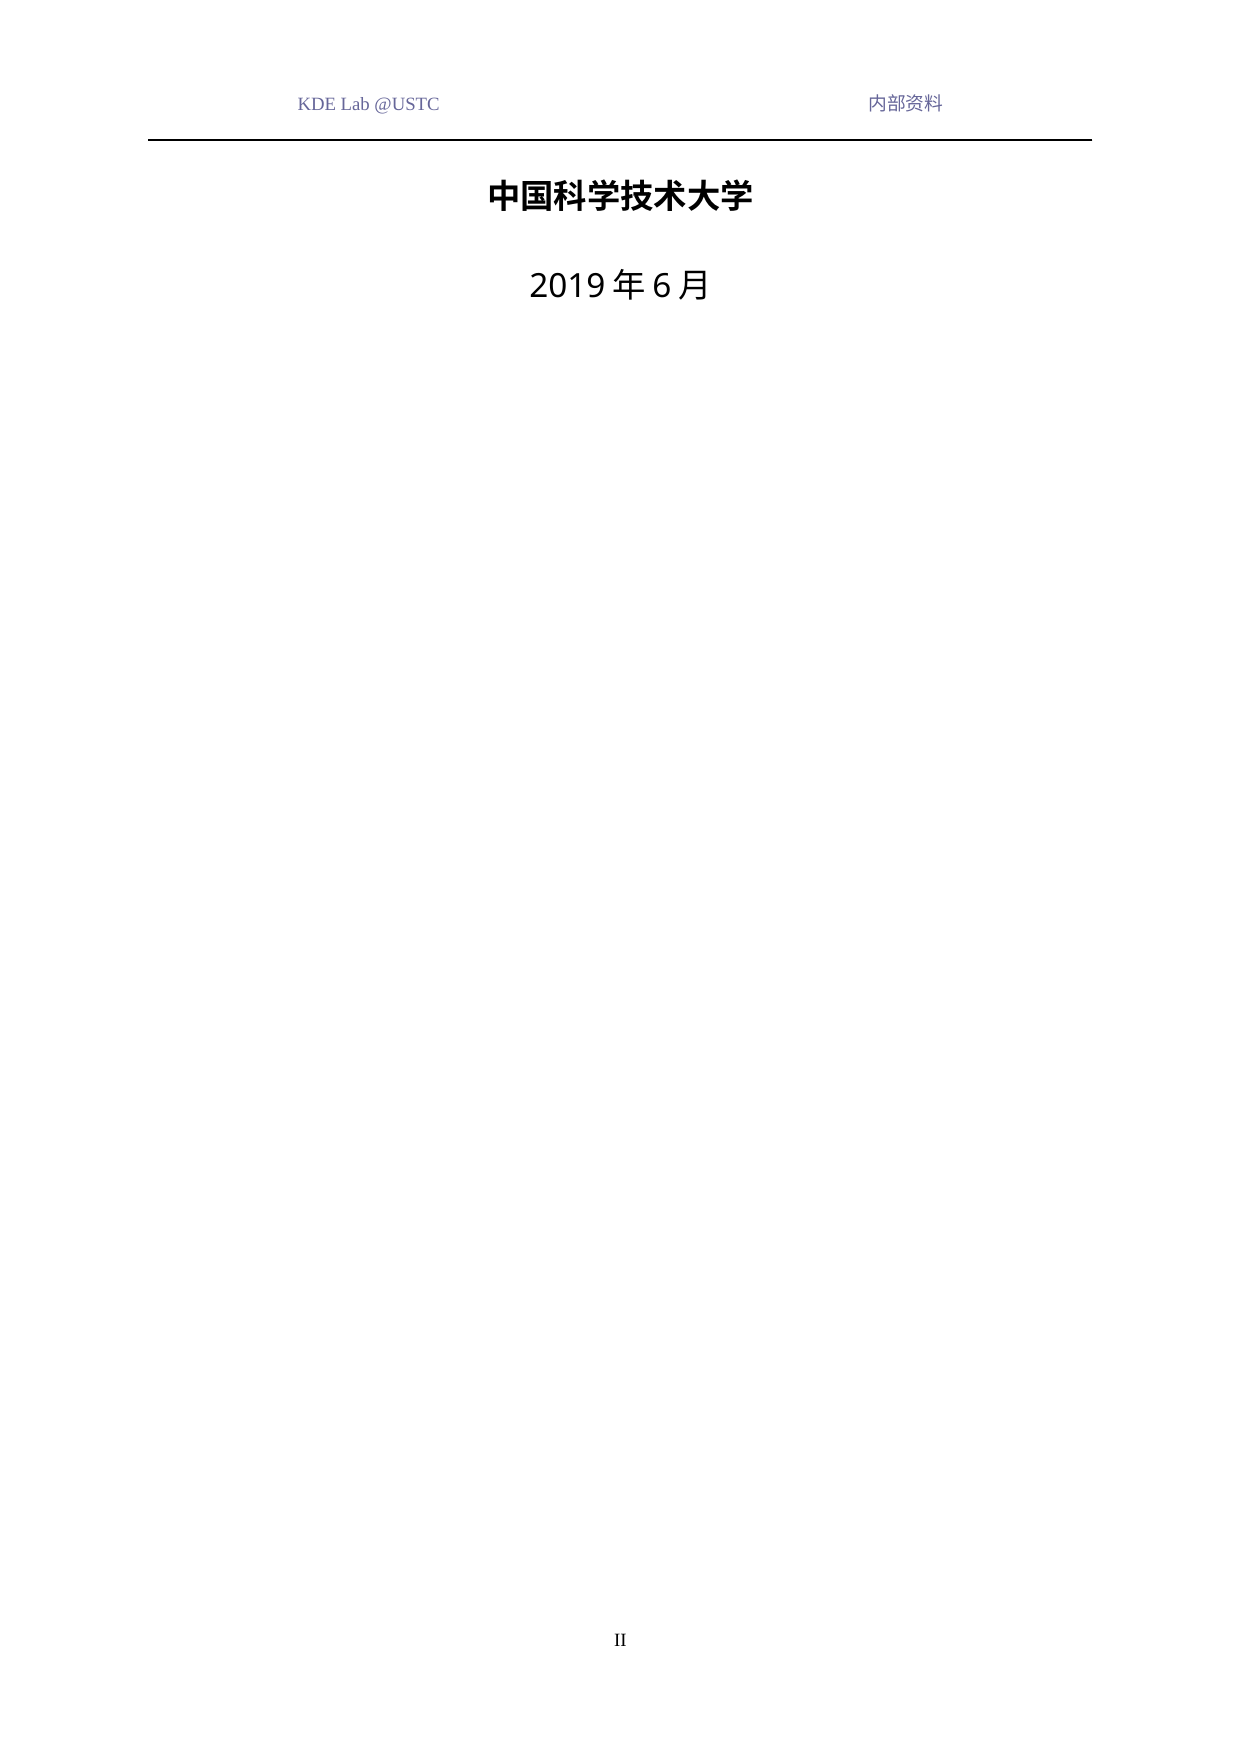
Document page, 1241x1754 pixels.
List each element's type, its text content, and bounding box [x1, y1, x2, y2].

text 中国科学技术大学 [148, 162, 1092, 227]
text 2019年6月 [148, 251, 1092, 316]
